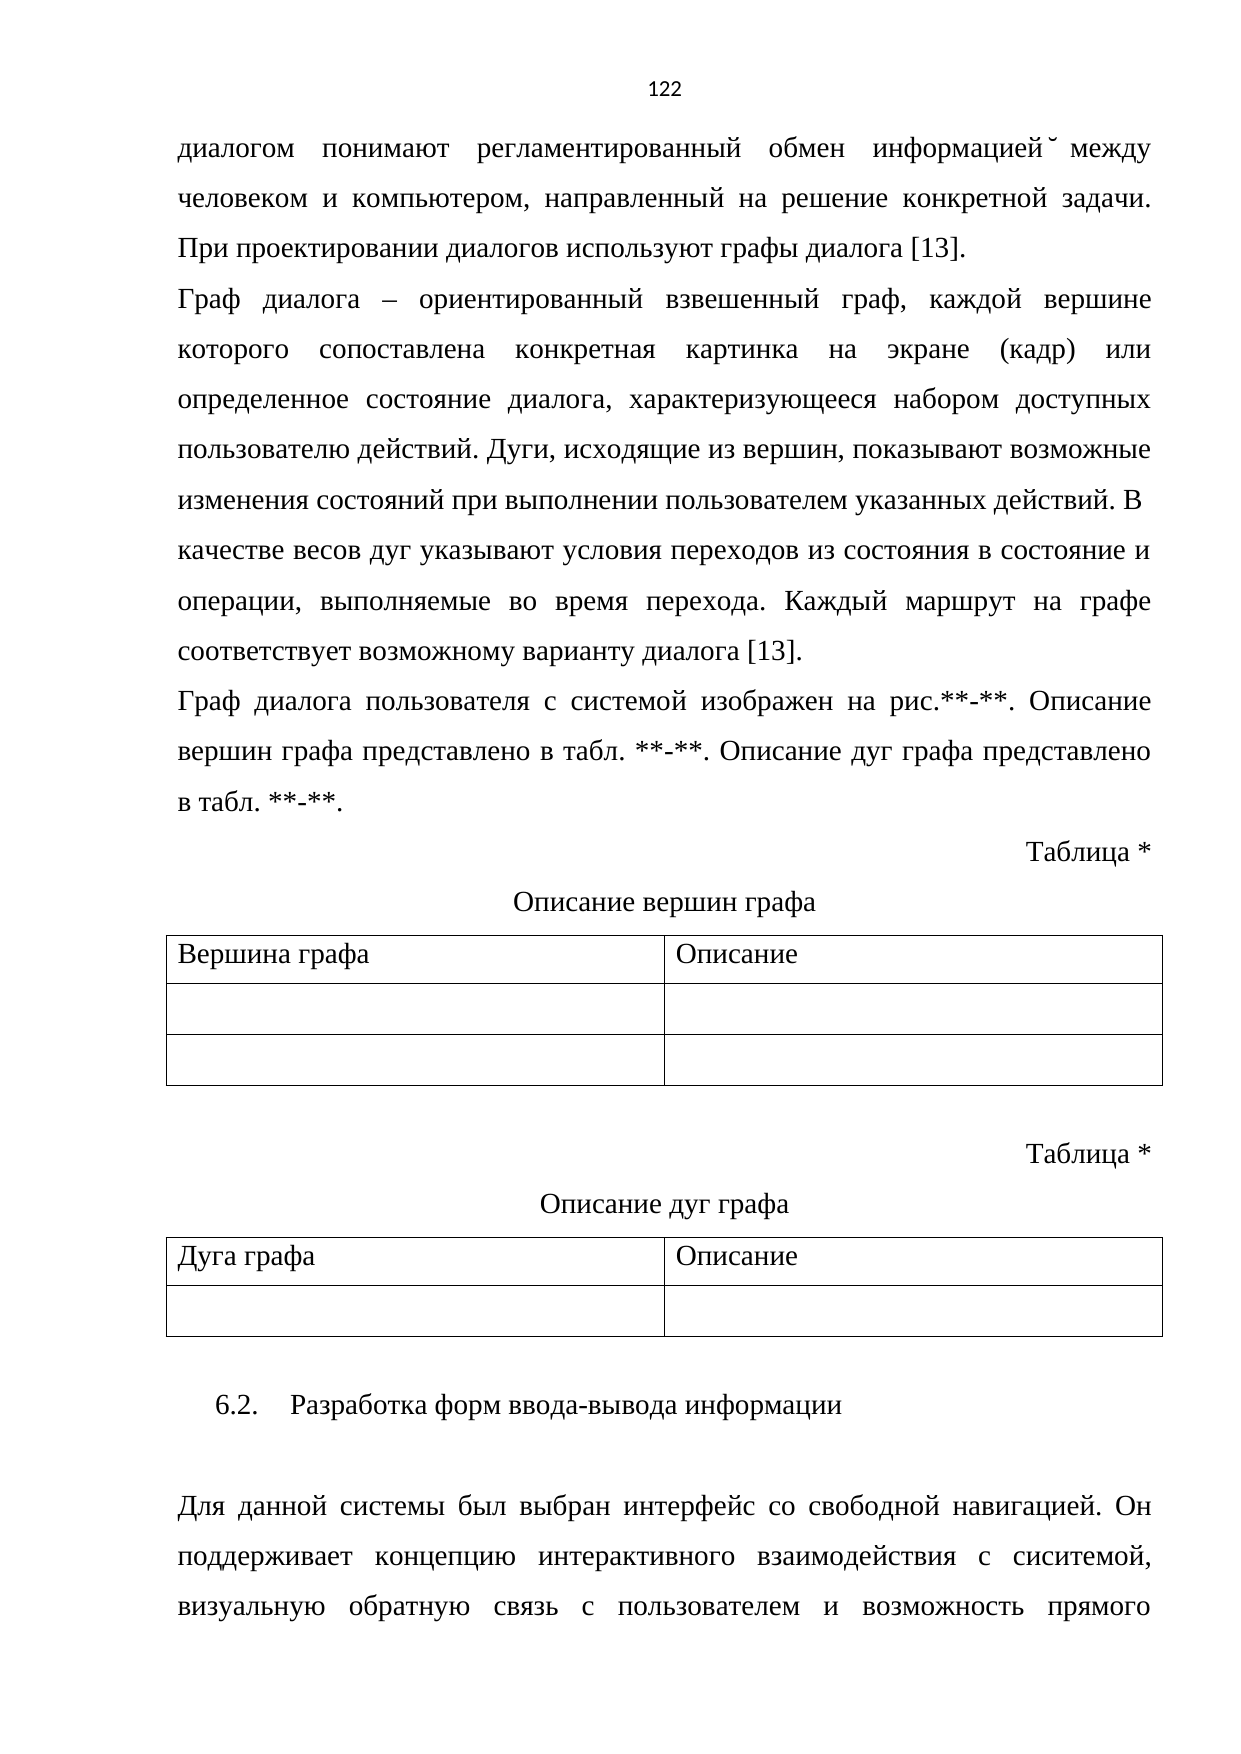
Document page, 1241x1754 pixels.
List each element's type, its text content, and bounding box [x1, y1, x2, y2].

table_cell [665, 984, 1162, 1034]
text Таблица * [177, 1136, 1152, 1170]
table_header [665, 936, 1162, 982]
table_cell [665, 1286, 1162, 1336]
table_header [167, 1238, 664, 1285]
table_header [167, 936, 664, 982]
text Описание дуг графа [177, 1187, 1152, 1220]
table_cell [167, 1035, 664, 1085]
list Разработка форм ввода-вывода информации [215, 1387, 1152, 1421]
text качестве весов дуг указывают условия переходов из состояния в состояние и операции, выполняемые во время перехода. Каждый маршрут на графе соответствует возможному варианту диалога [13]. [177, 532, 1152, 666]
text Описание вершин графа [177, 884, 1152, 918]
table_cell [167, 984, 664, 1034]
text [177, 1488, 1152, 1622]
text Граф диалога – ориентированный взвешенный граф, каждой вершине которого сопоставлена конкретная картинка на экране (кадр) или определенное состояние диалога, характеризующееся набором доступных пользователю действий. Дуги, исходящие из вершин, показывают возможные изменения состояний при выполнении пользователем указанных действий. В [177, 281, 1152, 516]
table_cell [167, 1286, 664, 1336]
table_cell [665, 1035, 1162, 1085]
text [177, 130, 1152, 264]
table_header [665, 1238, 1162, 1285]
text Граф диалога пользователя с системой изображен на рис.**-**. Описание вершин графа представлено в табл. **-**. Описание дуг графа представлено в табл. **-**. [177, 683, 1152, 817]
text Таблица * [177, 834, 1152, 868]
